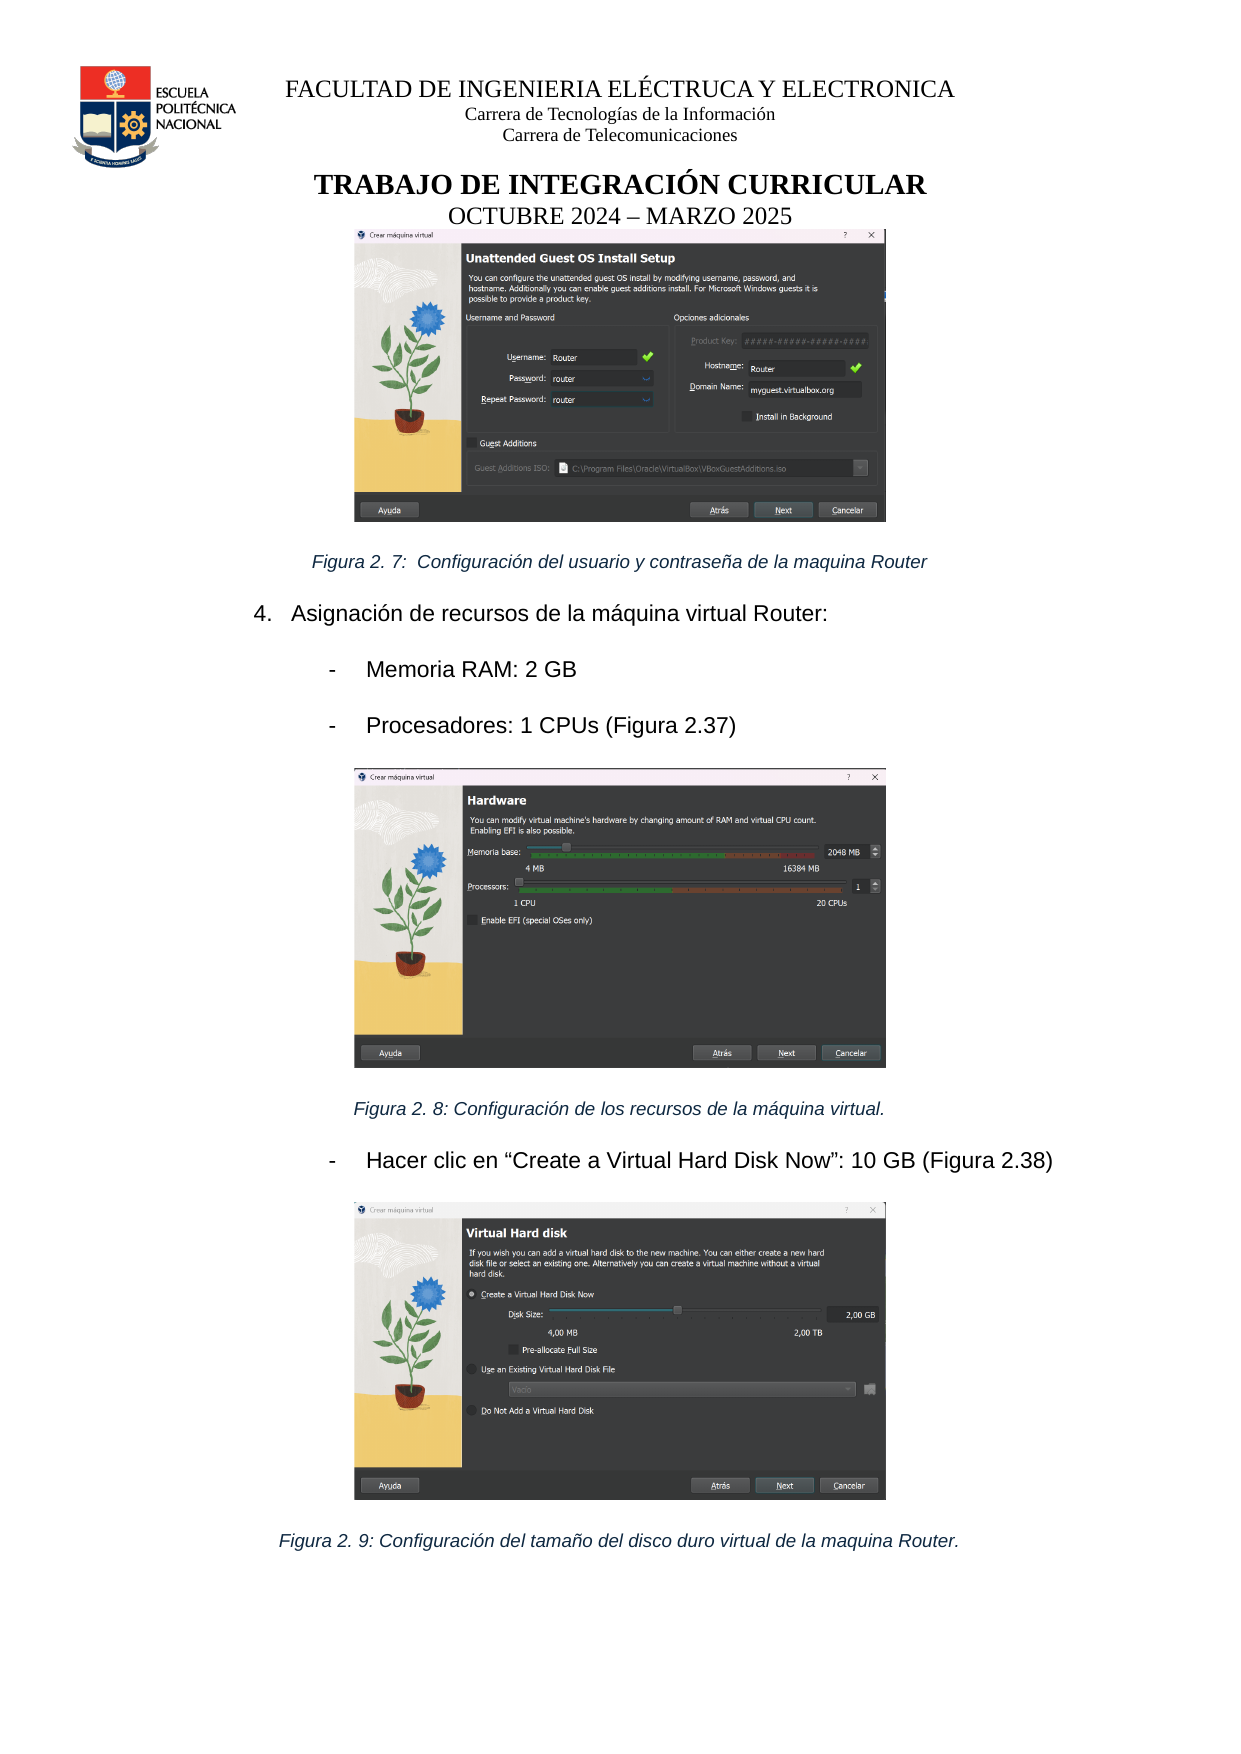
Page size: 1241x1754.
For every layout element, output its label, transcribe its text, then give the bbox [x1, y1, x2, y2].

list Procesadores: 1 CPUs (Figura 2.37) [328, 712, 1063, 739]
list Memoria RAM: 2 GB [328, 656, 1063, 683]
picture [354, 229, 886, 522]
picture [354, 1202, 886, 1500]
list Asignación de recursos de la máquina virtual Router: [253, 600, 1063, 626]
picture [63, 45, 244, 178]
picture [354, 768, 886, 1068]
list Hacer clic en “Create a Virtual Hard Disk Now”: 10 GB (Figura 2.38) [328, 1147, 1063, 1173]
